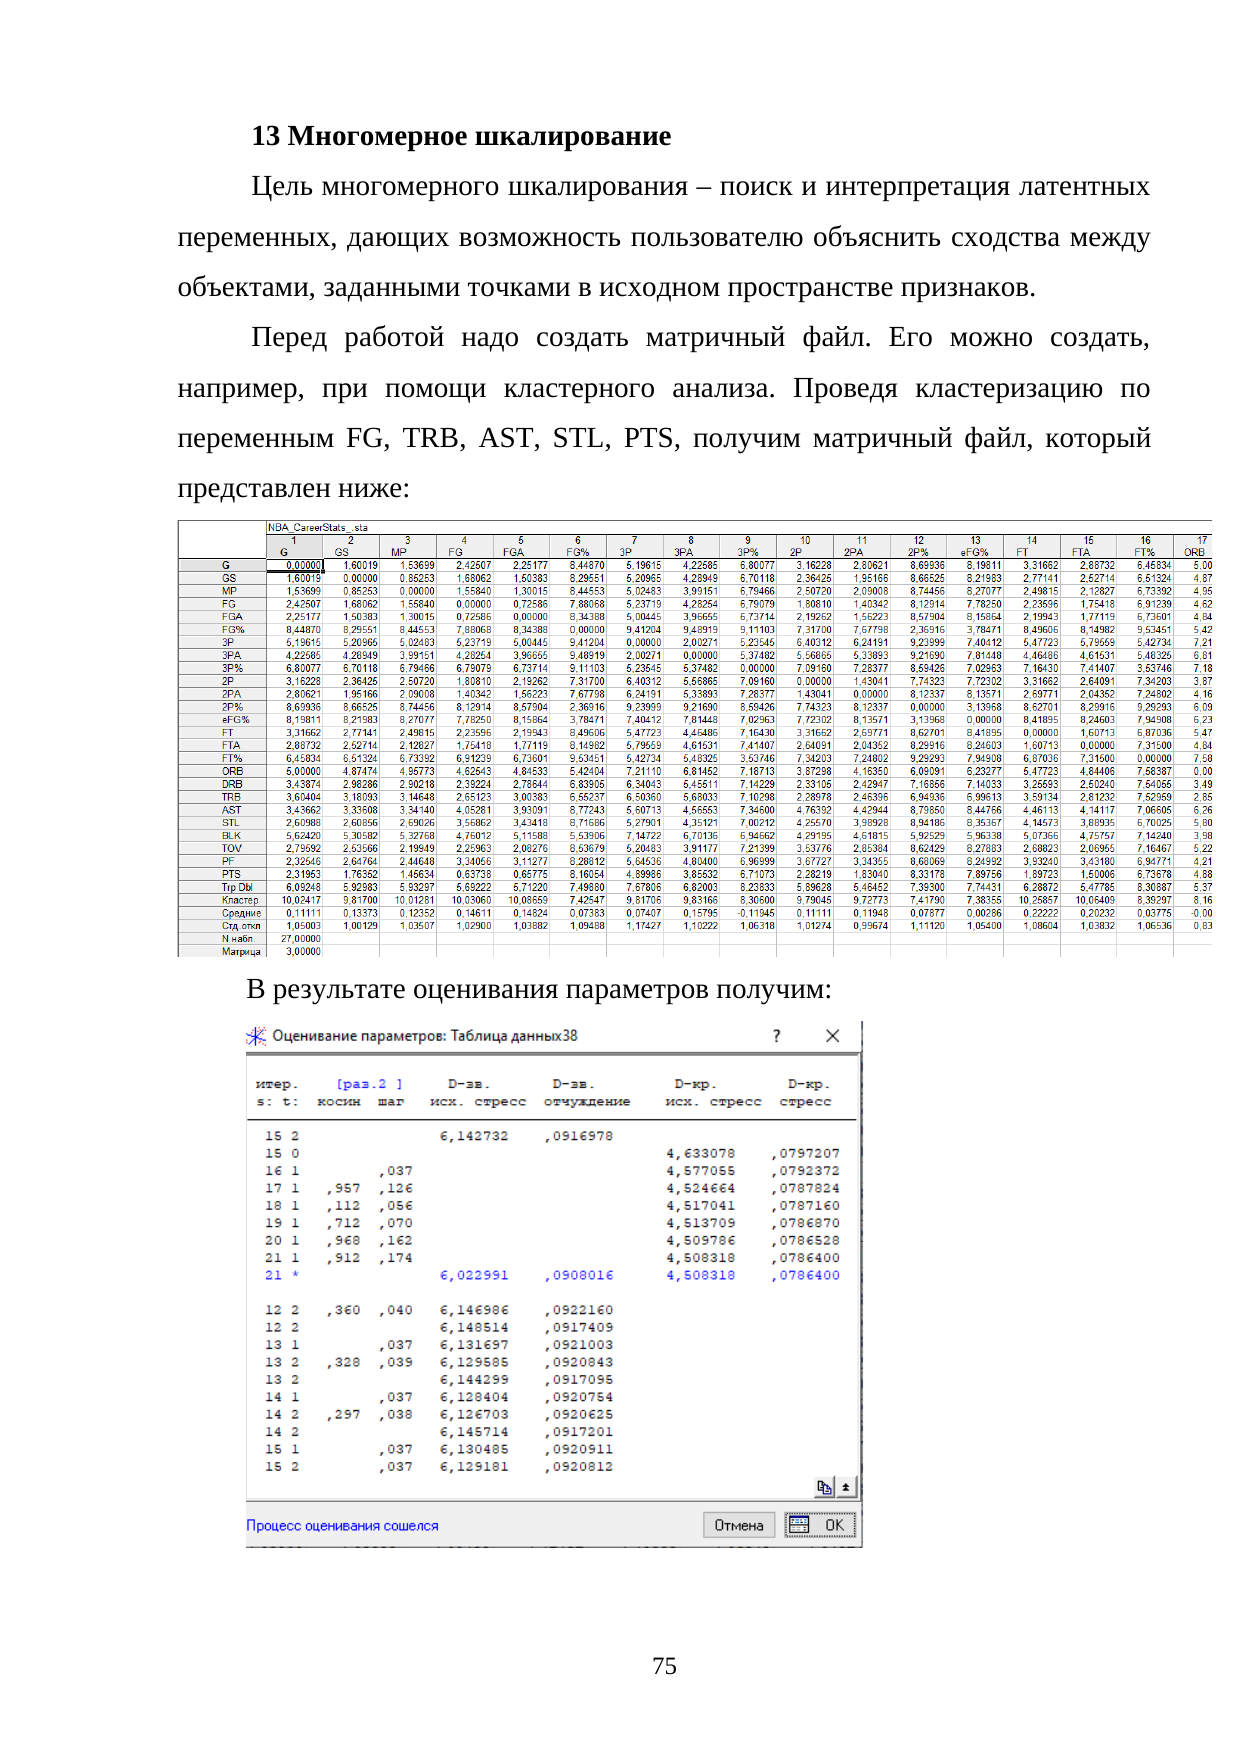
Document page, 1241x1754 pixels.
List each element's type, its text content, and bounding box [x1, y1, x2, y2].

picture [246, 1021, 864, 1548]
picture [177, 520, 1213, 957]
text Перед работой надо создать матричный файл. Его можно создать, например, при помощи кластерного анализа. Проведя кластеризацию по переменным FG, TRB, AST, STL, PTS, получим матричный файл, который представлен ниже: [177, 319, 1152, 504]
text Цель многомерного шкалирования – поиск и интерпретация латентных переменных, дающих возможность пользователю объяснить сходства между объектами, заданными точками в исходном пространстве признаков. [177, 168, 1152, 303]
text 13 Многомерное шкалирование [177, 118, 1152, 152]
text В результате оценивания параметров получим: [177, 971, 1152, 1004]
